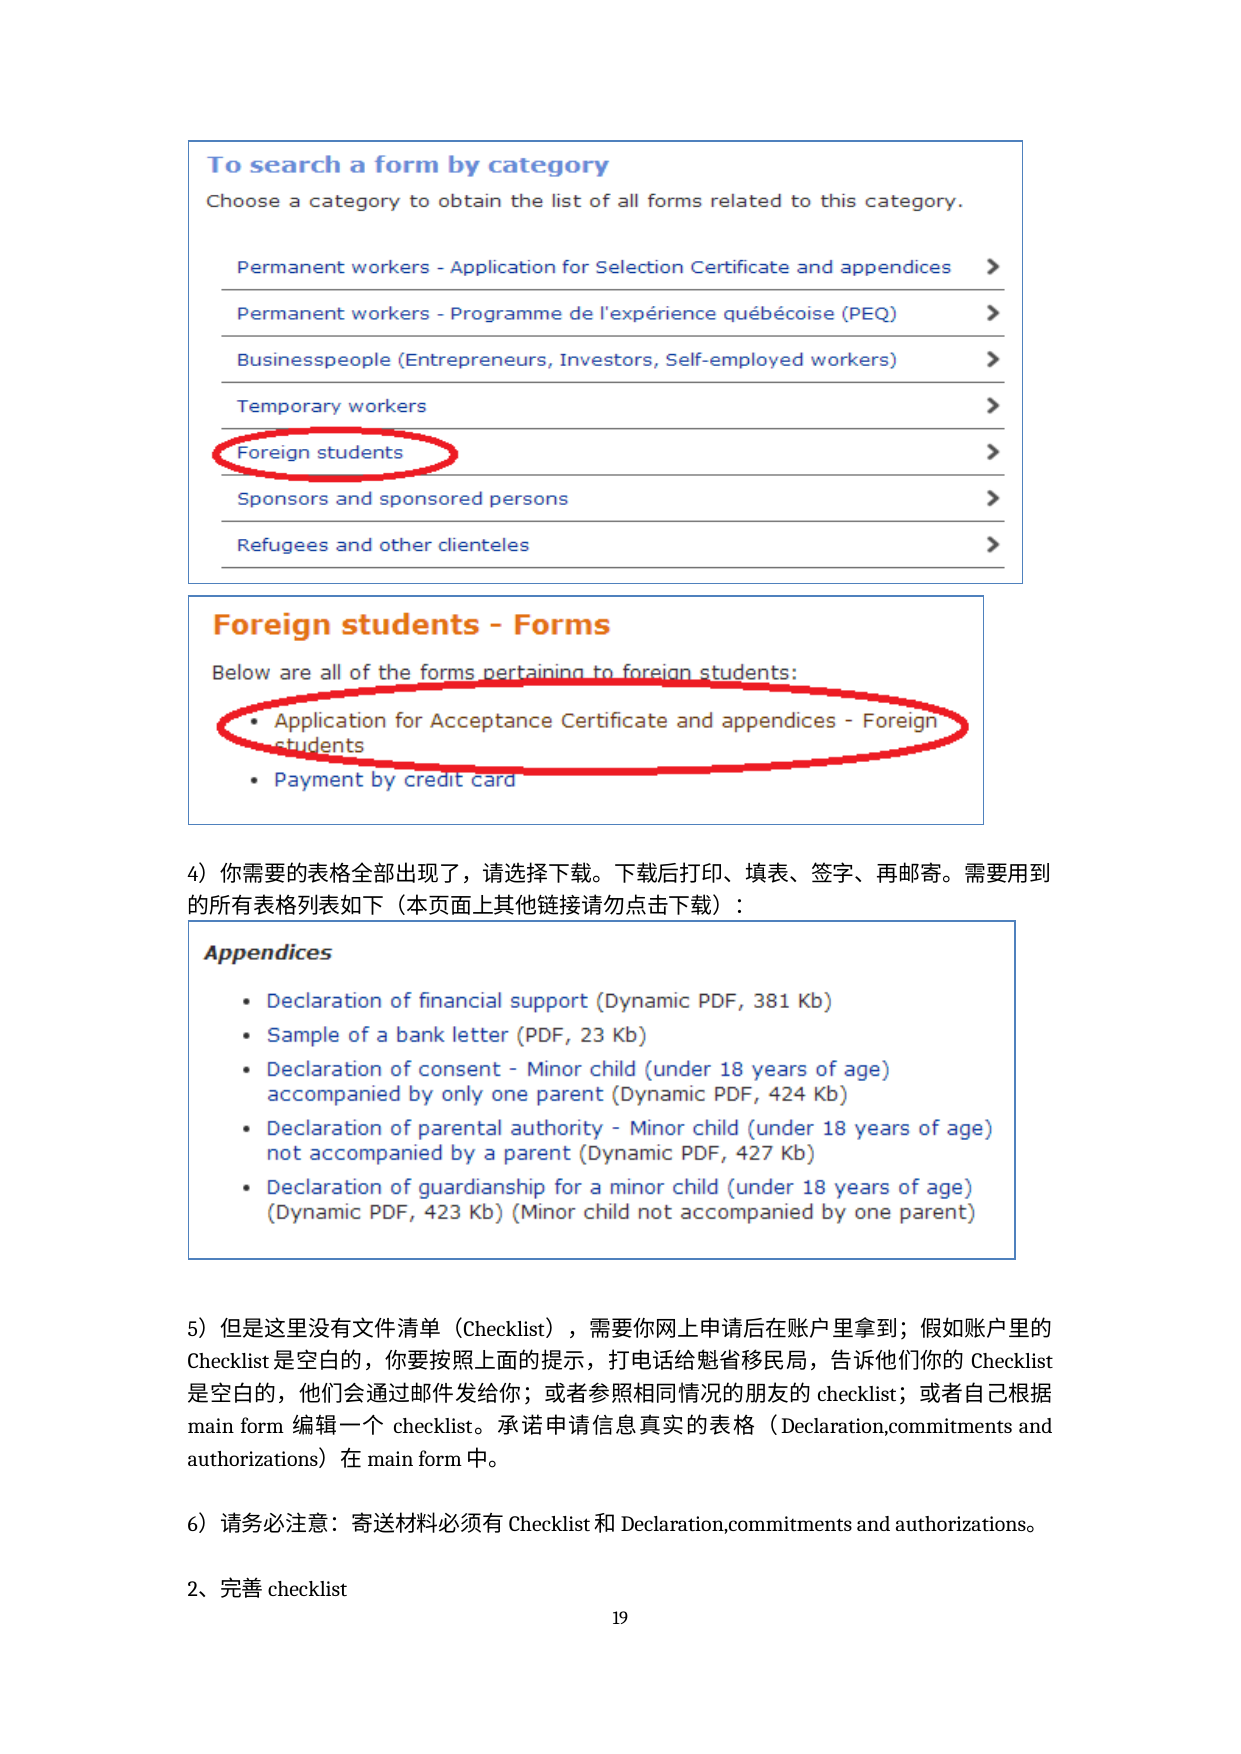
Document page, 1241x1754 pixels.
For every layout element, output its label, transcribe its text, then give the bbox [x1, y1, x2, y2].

text 4）你需要的表格全部出现了，请选择下载。下载后打印、填表、签字、再邮寄。需要用到的所有表格列表如下（本页面上其他链接请勿点击下载）： [187, 855, 1053, 920]
text 6）请务必注意：寄送材料必须有Checklist和Declaration,commitments and authorizations。 [187, 1505, 1053, 1538]
picture [189, 922, 1014, 1258]
text 5）但是这里没有文件清单（Checklist），需要你网上申请后在账户里拿到；假如账户里的Checklist是空白的，你要按照上面的提示，打电话给魁省移民局，告诉他们你的Checklist是空白的，他们会通过邮件发给你；或者参照相同情况的朋友的checklist；或者自己根据 main form 编辑一个 checklist。承诺申请信息真实的表格（Declaration,commitments and authorizations）在 main form 中。 [187, 1310, 1053, 1473]
picture [189, 142, 1022, 583]
text 2、完善checklist [187, 1570, 1053, 1603]
picture [189, 597, 983, 824]
